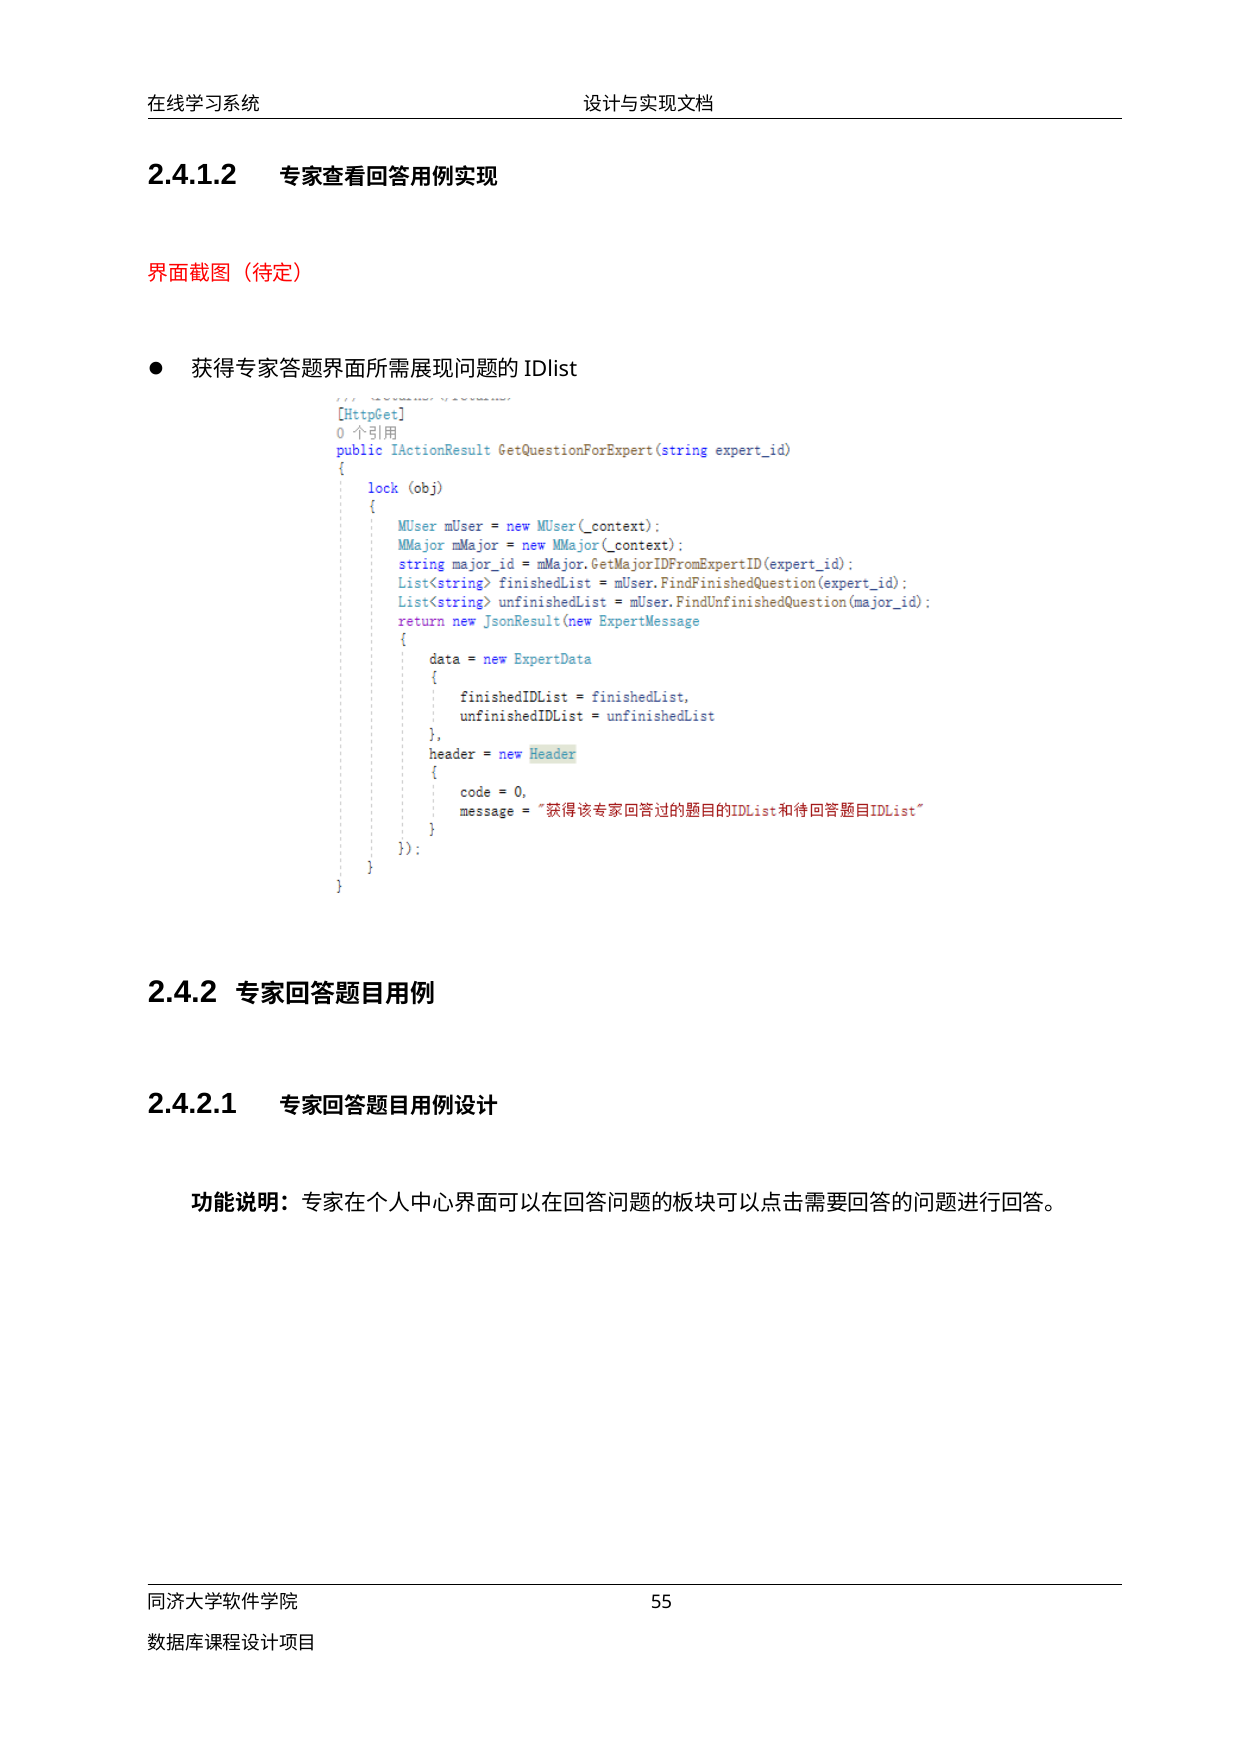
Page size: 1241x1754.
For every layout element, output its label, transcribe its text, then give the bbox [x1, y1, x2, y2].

text 功能说明：专家在个人中心界面可以在回答问题的板块可以点击需要回答的问题进行回答。 [148, 1184, 1122, 1217]
list 界面截图（待定） [148, 255, 1122, 288]
list 获得专家答题界面所需展现问题的IDlist [148, 350, 1122, 383]
subtitle 专家查看回答用例实现 [148, 142, 1122, 207]
picture [333, 398, 937, 912]
subtitle 专家回答题目用例 [148, 958, 1122, 1023]
subtitle 专家回答题目用例设计 [148, 1071, 1122, 1136]
